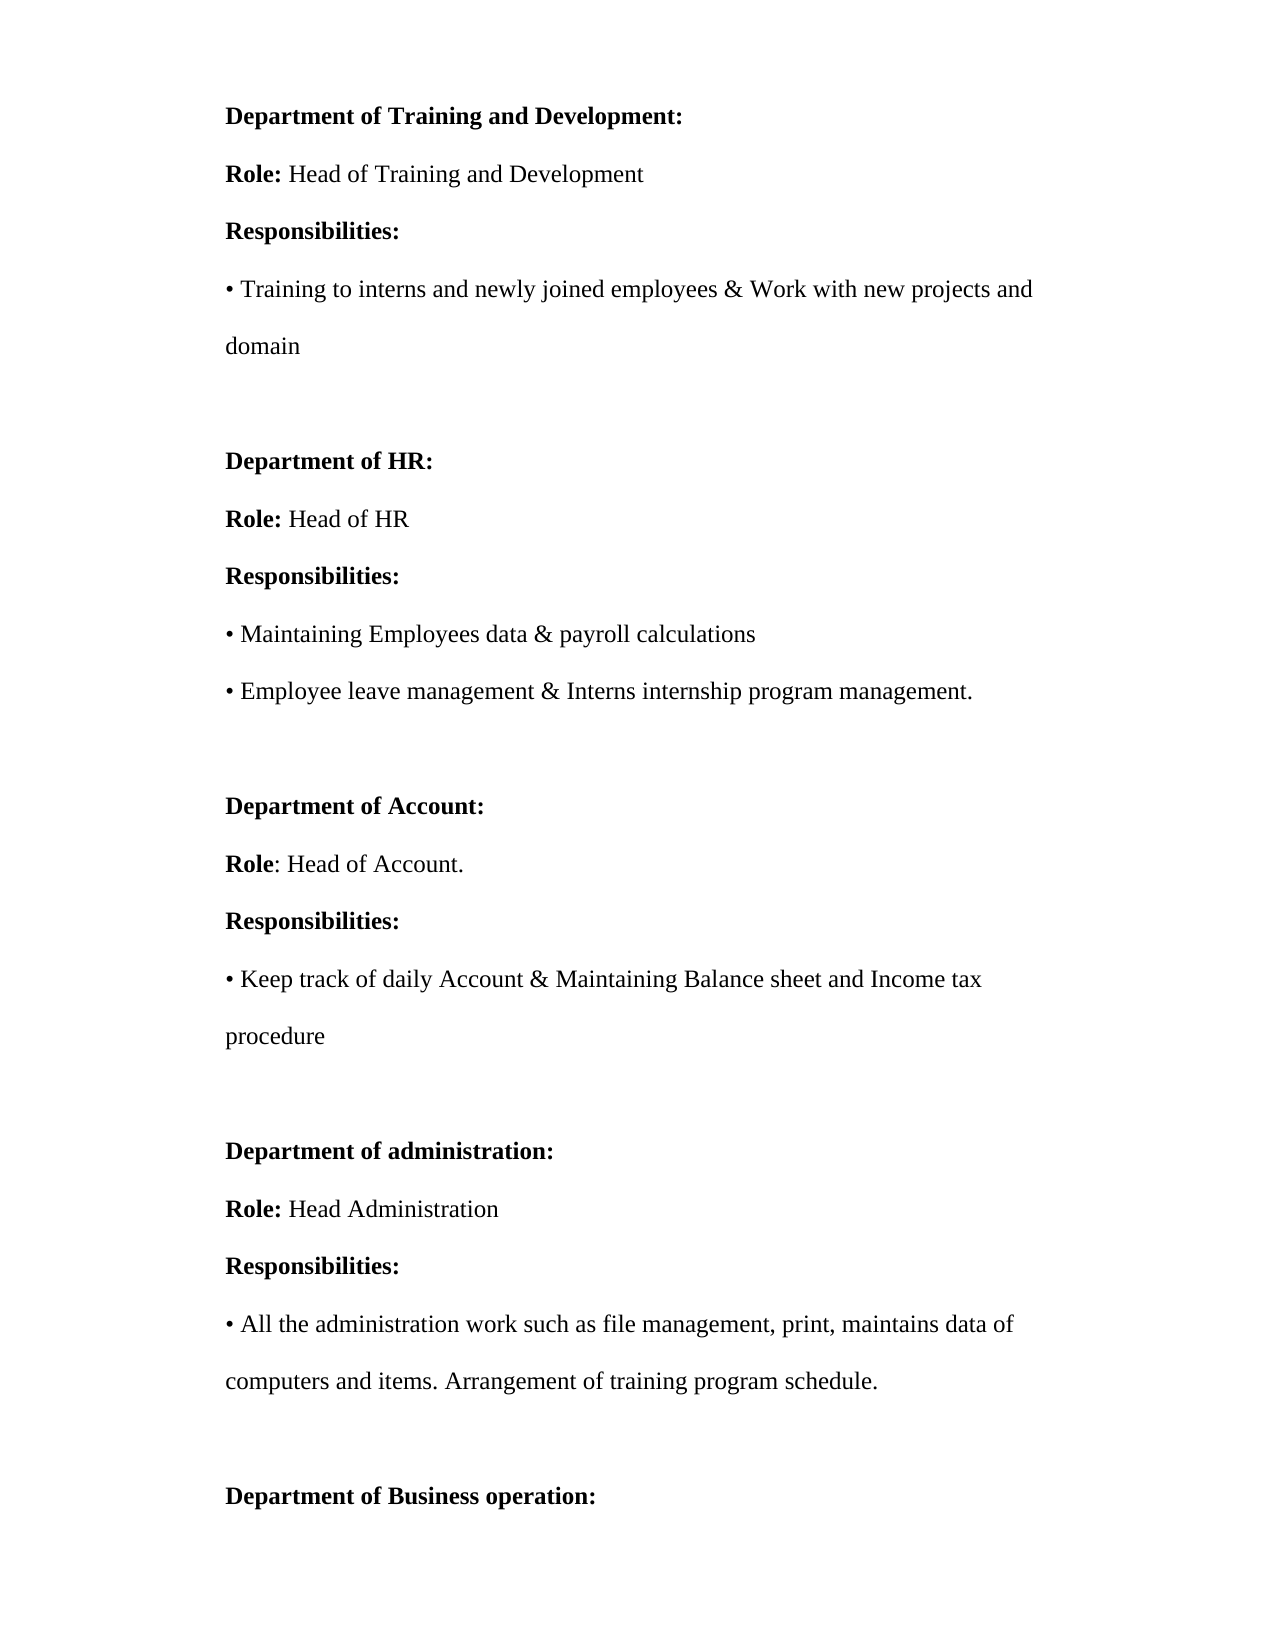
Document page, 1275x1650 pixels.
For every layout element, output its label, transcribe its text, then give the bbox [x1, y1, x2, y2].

text Department of Training and Development: Role: Head of Training and Development Responsibilities: • Training to interns and newly joined employees & Work with new projects and [225, 101, 1208, 302]
text Department of HR: Role: Head of HR Responsibilities: [225, 389, 1208, 590]
text • Maintaining Employees data & payroll calculations • Employee leave management & Interns internship program management. [225, 619, 1208, 705]
text Department of administration: Role: Head Administration Responsibilities: • All the administration work such as file management, print, maintains data of computers and items. Arrangement of training program schedule. [225, 1079, 1208, 1395]
text domain [225, 331, 1208, 360]
text Department of Account: Role: Head of Account. Responsibilities: • Keep track of daily Account & Maintaining Balance sheet and Income tax procedure [225, 734, 1208, 1050]
text Department of Business operation: [225, 1424, 1208, 1563]
